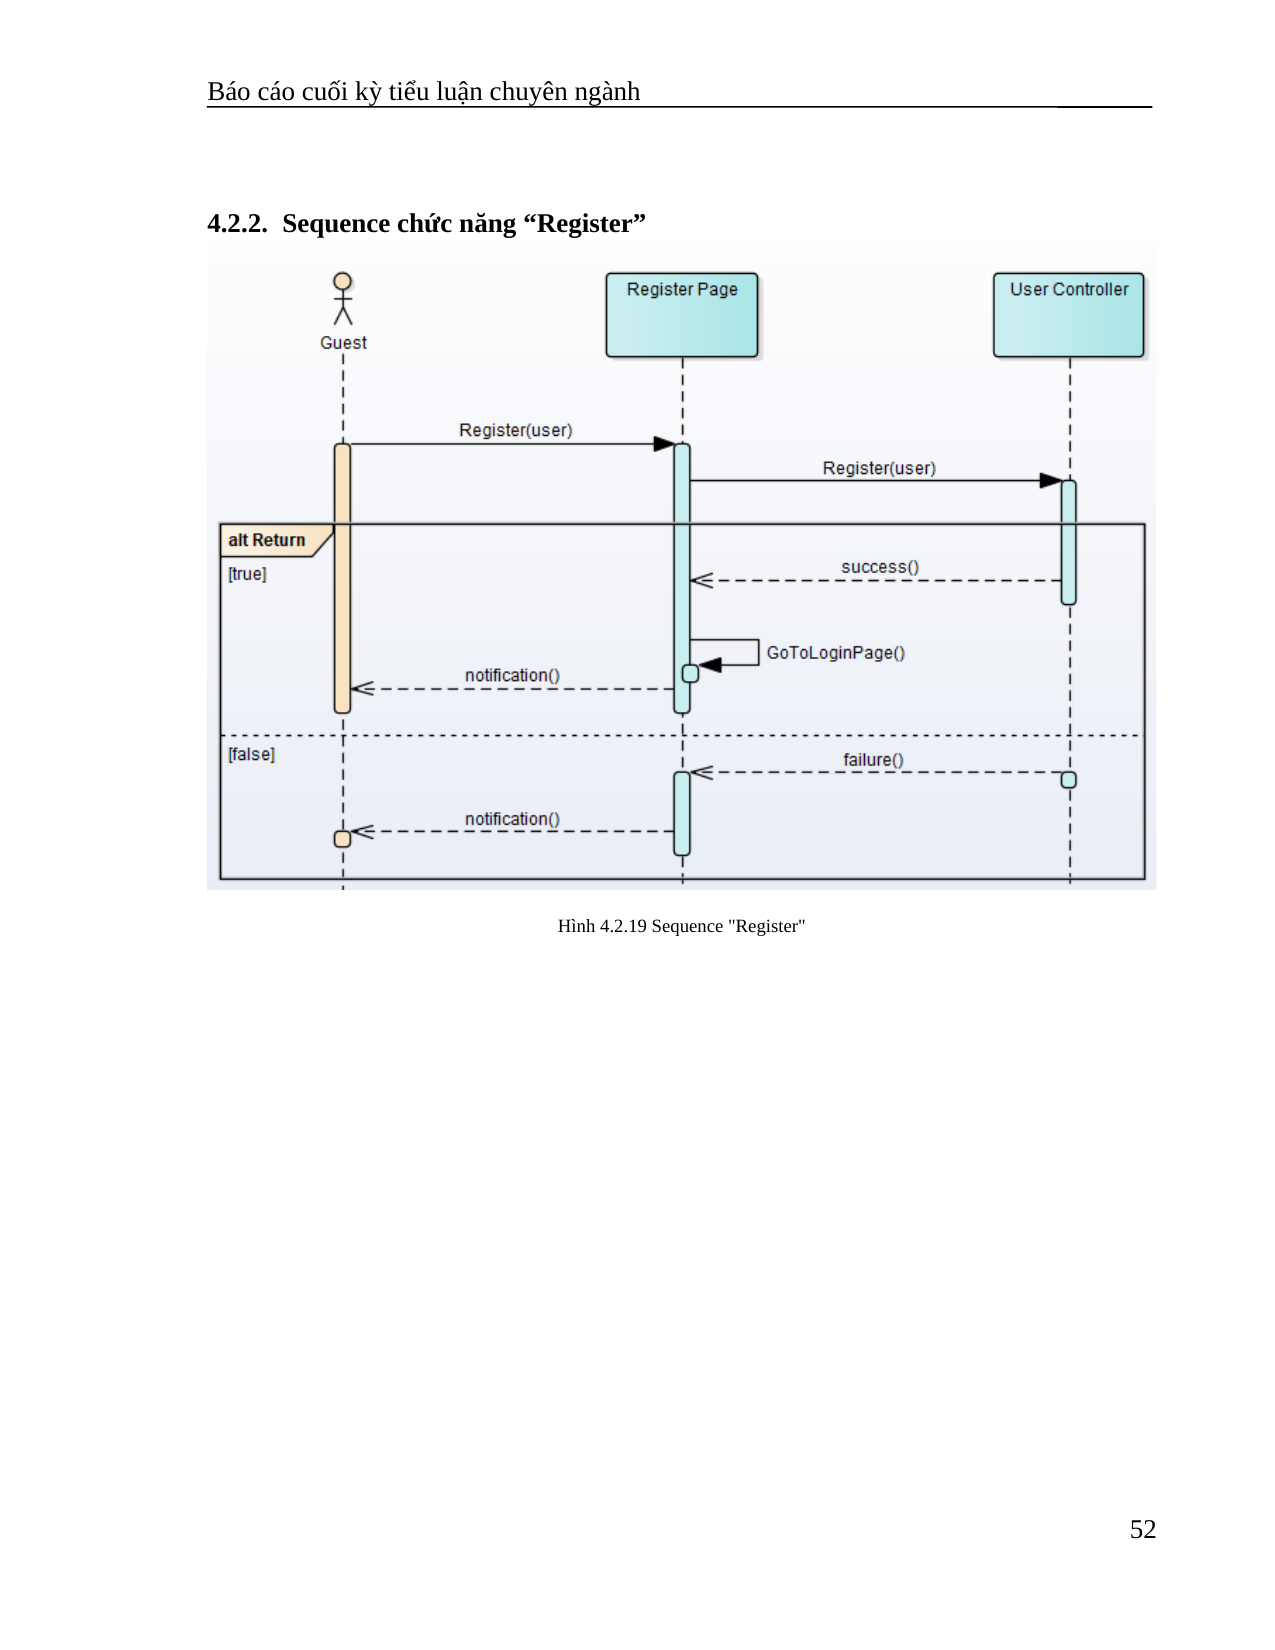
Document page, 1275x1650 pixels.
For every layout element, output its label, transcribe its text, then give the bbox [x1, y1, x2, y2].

subtitle Sequence chức năng “Register” [207, 207, 1156, 238]
picture [207, 242, 1157, 890]
